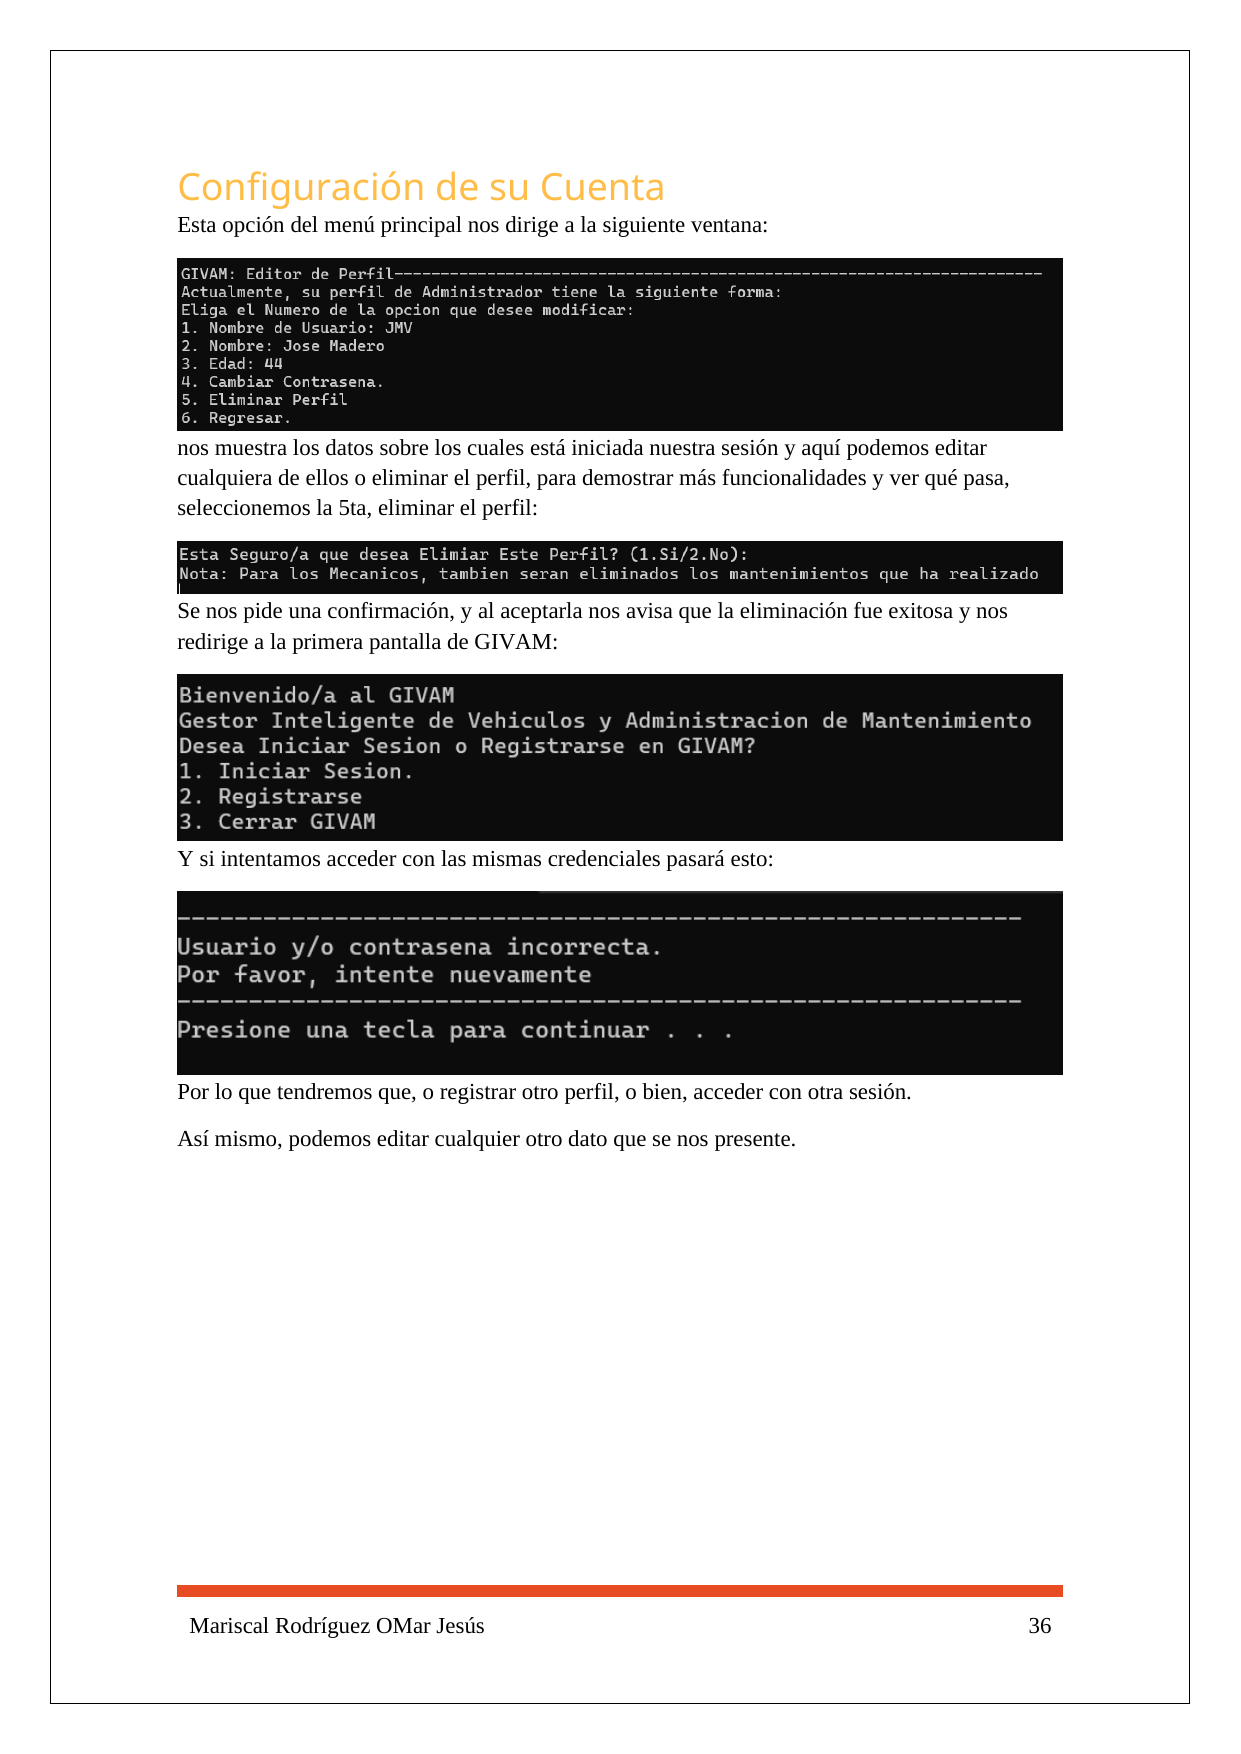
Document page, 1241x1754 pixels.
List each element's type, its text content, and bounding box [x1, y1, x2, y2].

picture [177, 258, 1063, 431]
subtitle Configuración de su Cuenta [177, 160, 1063, 211]
picture [177, 541, 1063, 594]
text Esta opción del menú principal nos dirige a la siguiente ventana: [177, 211, 1063, 237]
picture [177, 674, 1063, 841]
text nos muestra los datos sobre los cuales está iniciada nuestra sesión y aquí podemos editar cualquiera de ellos o eliminar el perfil, para demostrar más funcionalidades y ver qué pasa, seleccionemos la 5ta, eliminar el perfil: [177, 431, 1063, 521]
text Así mismo, podemos editar cualquier otro dato que se nos presente. [177, 1125, 1063, 1182]
picture [177, 891, 1063, 1075]
text Se nos pide una confirmación, y al aceptarla nos avisa que la eliminación fue exitosa y nos redirige a la primera pantalla de GIVAM: [177, 594, 1063, 654]
text Y si intentamos acceder con las mismas credenciales pasará esto: [177, 841, 1063, 871]
text Por lo que tendremos que, o registrar otro perfil, o bien, acceder con otra sesión. [177, 1075, 1063, 1104]
